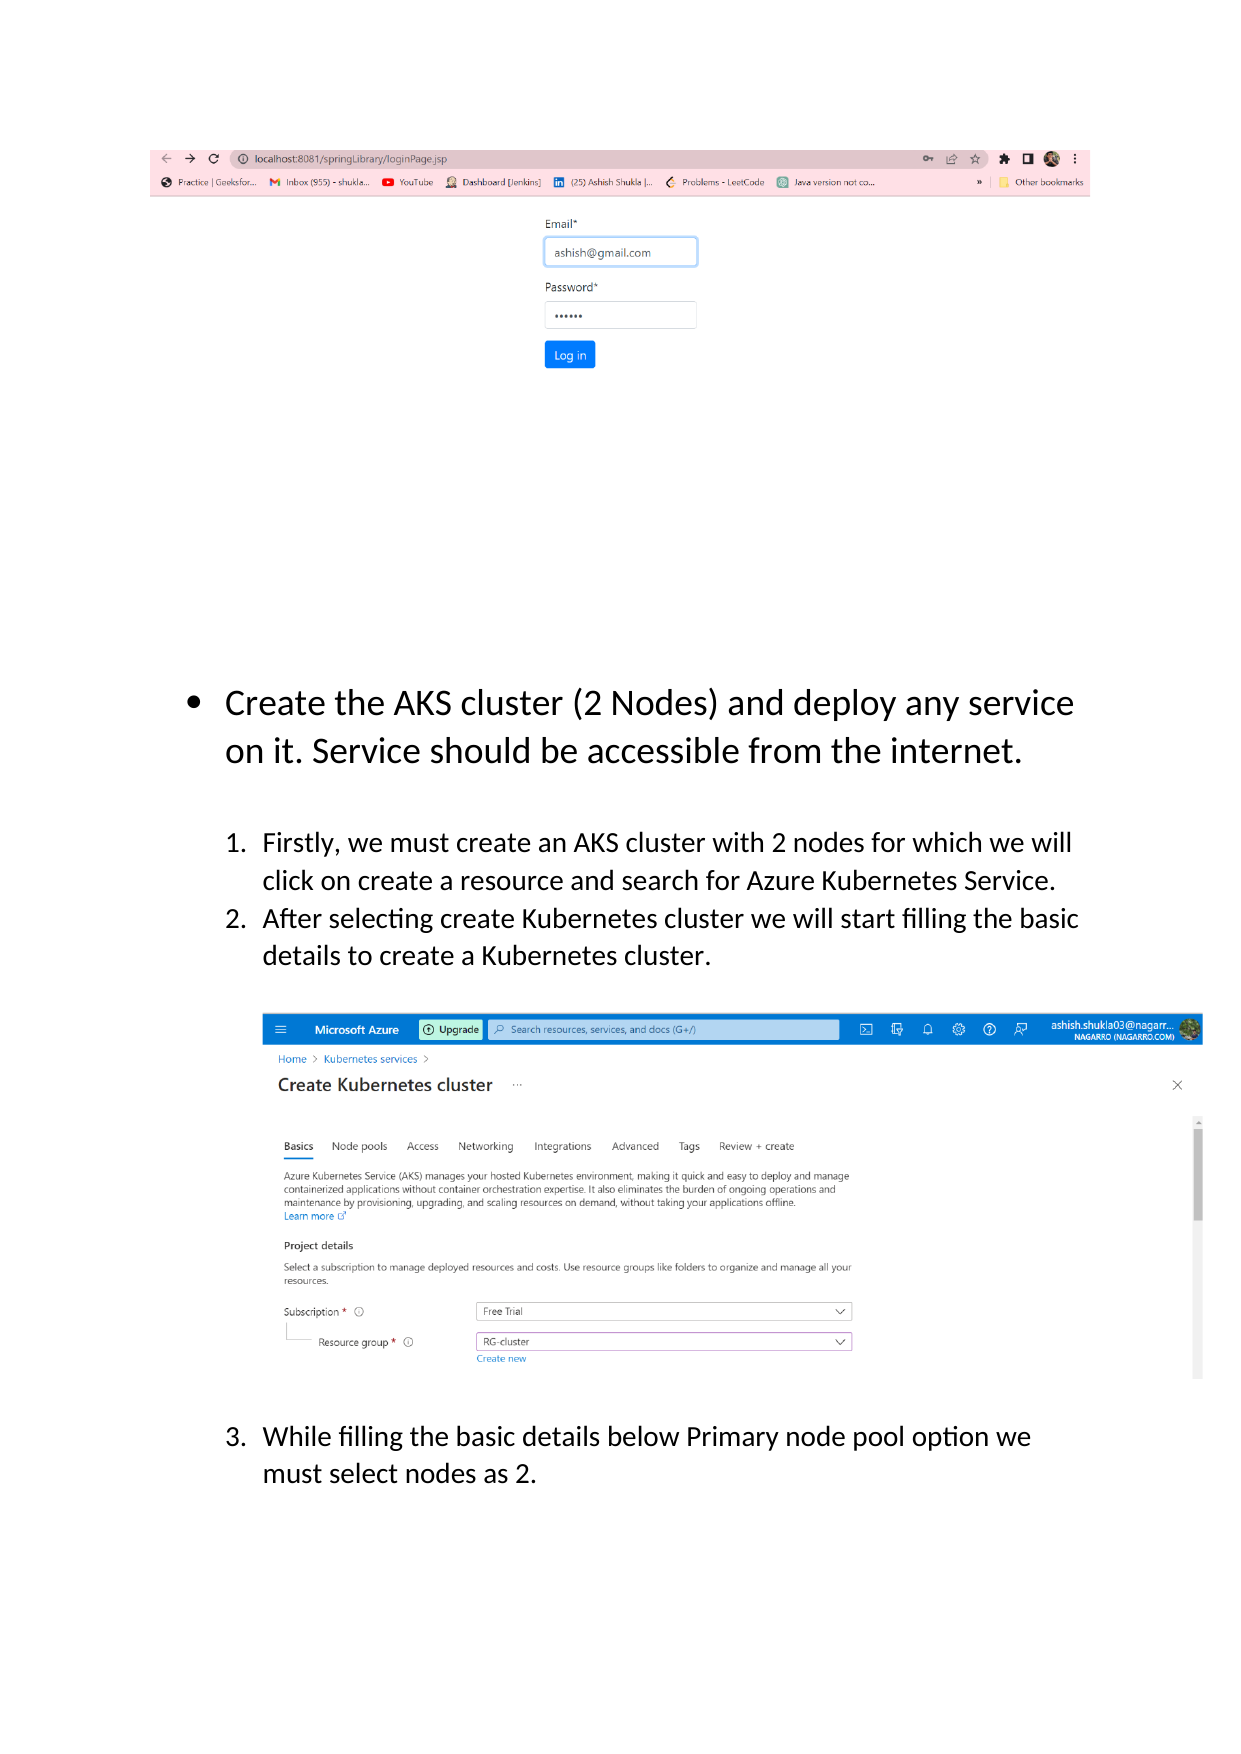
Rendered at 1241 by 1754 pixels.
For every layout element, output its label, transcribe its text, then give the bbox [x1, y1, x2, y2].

list After selecting create Kubernetes cluster we will start filling the basic details to create a Kubernetes cluster. [225, 900, 1090, 973]
picture [150, 150, 1091, 606]
picture [262, 1012, 1203, 1379]
list Firstly, we must create an AKS cluster with 2 nodes for which we will click on create a resource and search for Azure Kubernetes Service. [225, 824, 1090, 898]
list While filling the basic details below Primary node pool option we must select nodes as 2. [225, 1418, 1090, 1491]
list Create the AKS cluster (2 Nodes) and deploy any service on it. Service should be accessible from the internet. [187, 679, 1090, 773]
